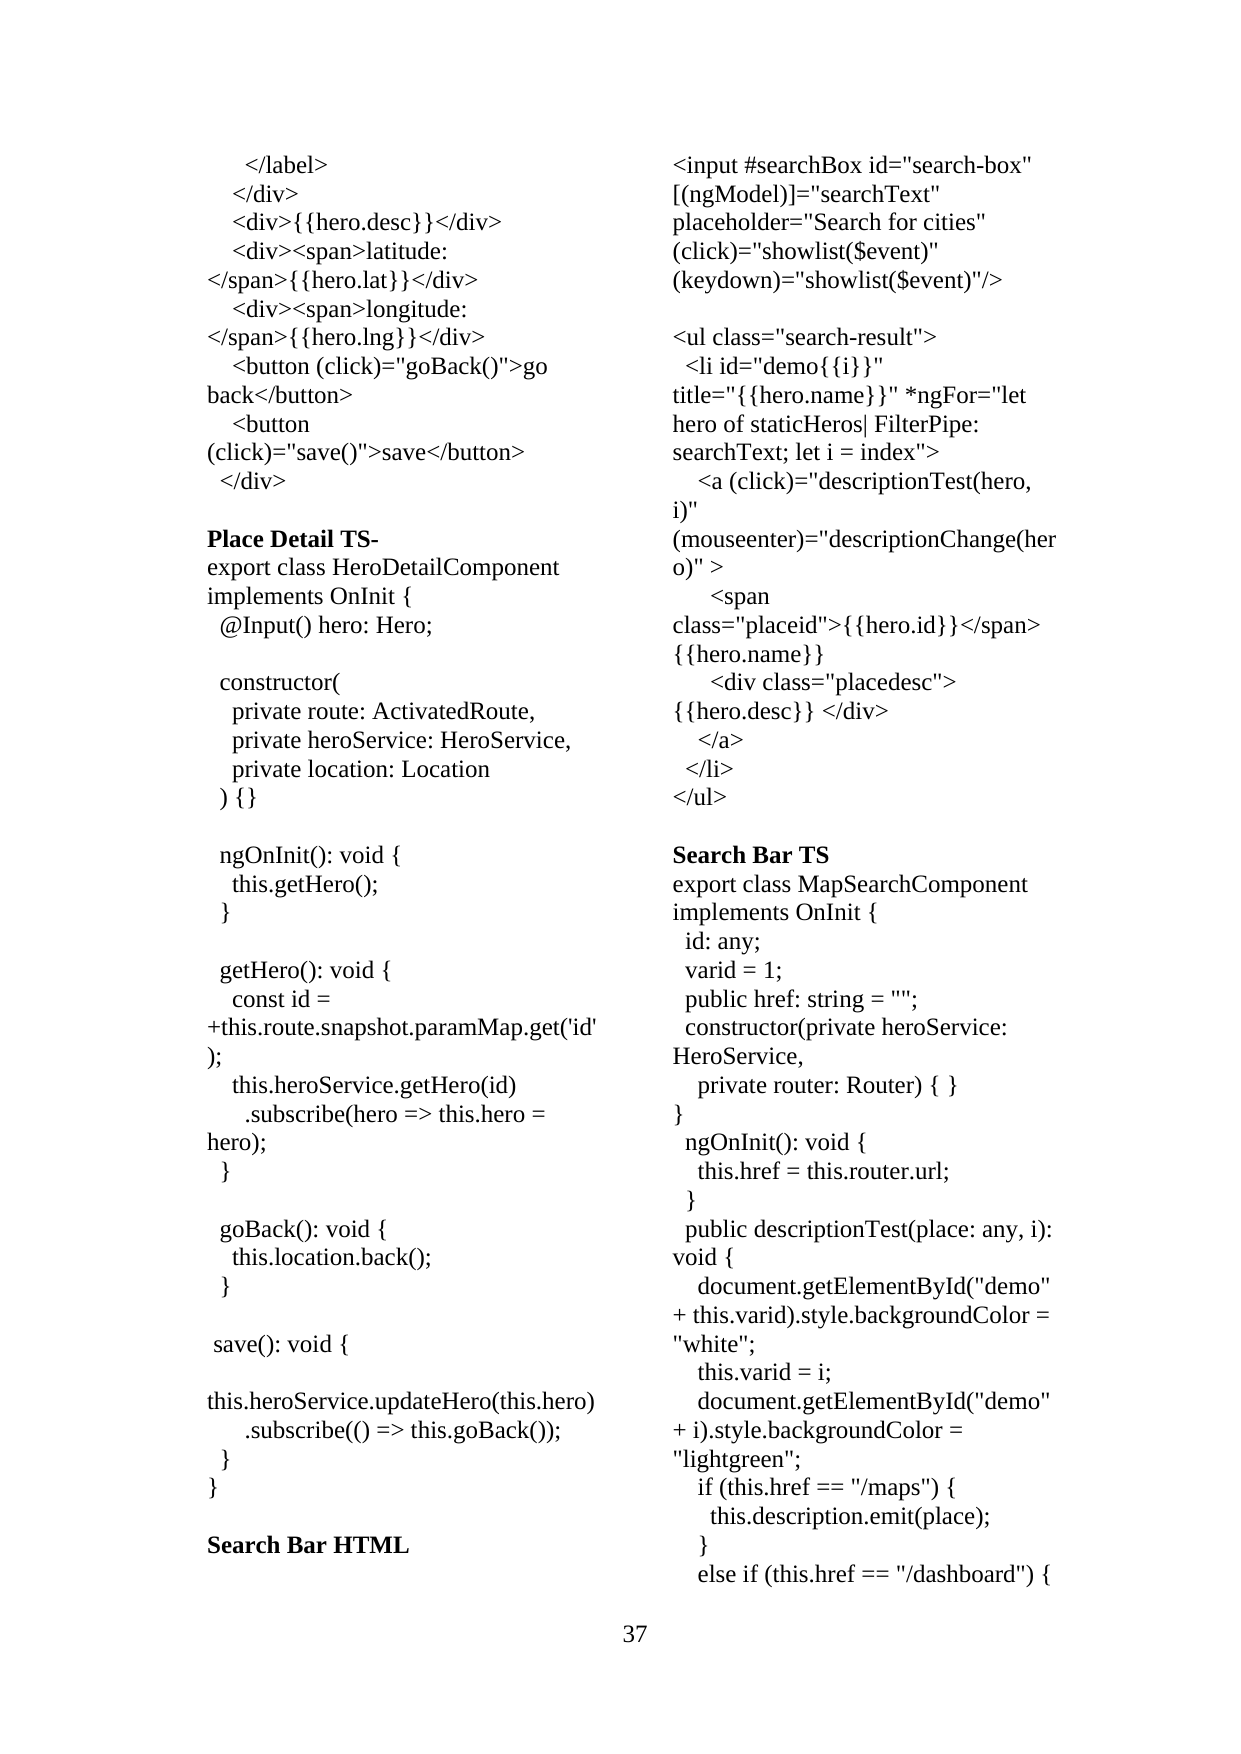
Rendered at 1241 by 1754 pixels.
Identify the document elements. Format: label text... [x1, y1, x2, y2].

text Search Bar TS [672, 840, 1063, 869]
text constructor( [207, 667, 597, 696]
text </label> [207, 150, 597, 179]
text document.getElementById("demo" + this.varid).style.backgroundColor = "white"; [672, 1271, 1063, 1357]
text this.heroService.getHero(id) [207, 1070, 597, 1099]
text else if (this.href == "/dashboard") { [672, 1559, 1063, 1587]
text this.varid = i; [672, 1357, 1063, 1386]
text .subscribe(hero => this.hero = hero); [207, 1099, 597, 1156]
text goBack(): void { [207, 1214, 597, 1242]
text export class MapSearchComponent implements OnInit { [672, 869, 1063, 926]
text private router: Router) { } [672, 1070, 1063, 1099]
text <div>{{hero.desc}}</div> [207, 207, 597, 236]
text } [207, 1472, 597, 1501]
text ngOnInit(): void { [672, 1127, 1063, 1156]
text } [672, 1185, 1063, 1214]
text </ul> [672, 782, 1063, 811]
text } [207, 1271, 597, 1300]
text private route: ActivatedRoute, [207, 696, 597, 725]
text <span class="placeid">{{hero.id}}</span> {{hero.name}} [672, 581, 1063, 667]
text <a (click)="descriptionTest(hero, i)" (mouseenter)="descriptionChange(hero)" > [672, 466, 1063, 581]
text <button (click)="goBack()">go back</button> [207, 351, 597, 409]
text <input #searchBox id="search-box" [(ngModel)]="searchText" placeholder="Search for cities" (click)="showlist($event)" (keydown)="showlist($event)"/> [672, 150, 1063, 294]
text <button (click)="save()">save</button> [207, 409, 597, 466]
text @Input() hero: Hero; [207, 610, 597, 639]
text } [207, 1444, 597, 1472]
text <div><span>latitude: </span>{{hero.lat}}</div> [207, 236, 597, 294]
text private location: Location [207, 754, 597, 782]
text constructor(private heroService: HeroService, [672, 1012, 1063, 1070]
text <div class="placedesc"> {{hero.desc}} </div> [672, 667, 1063, 725]
text } [207, 1156, 597, 1185]
text </li> [672, 754, 1063, 782]
text <ul class="search-result"> [672, 322, 1063, 351]
text Place Detail TS- [207, 524, 597, 552]
text private heroService: HeroService, [207, 725, 597, 754]
text if (this.href == "/maps") { [672, 1472, 1063, 1501]
text } [672, 1530, 1063, 1559]
text document.getElementById("demo" + i).style.backgroundColor = "lightgreen"; [672, 1386, 1063, 1472]
text getHero(): void { [207, 955, 597, 984]
text public href: string = ""; [672, 984, 1063, 1012]
text </a> [672, 725, 1063, 754]
text <div><span>longitude: </span>{{hero.lng}}</div> [207, 294, 597, 351]
text .subscribe(() => this.goBack()); [207, 1415, 597, 1444]
text Search Bar HTML [207, 1530, 597, 1559]
text </div> [207, 179, 597, 207]
text this.href = this.router.url; [672, 1156, 1063, 1185]
text this.getHero(); [207, 869, 597, 897]
text } [672, 1099, 1063, 1127]
text varid = 1; [672, 955, 1063, 984]
text const id = +this.route.snapshot.paramMap.get('id'); [207, 984, 597, 1070]
text id: any; [672, 926, 1063, 955]
text ) {} [207, 782, 597, 811]
text ngOnInit(): void { [207, 840, 597, 869]
text this.heroService.updateHero(this.hero) [207, 1357, 597, 1415]
text this.location.back(); [207, 1242, 597, 1271]
text public descriptionTest(place: any, i): void { [672, 1214, 1063, 1271]
text save(): void { [207, 1329, 597, 1357]
text <li id="demo{{i}}" title="{{hero.name}}" *ngFor="let hero of staticHeros| FilterPipe: searchText; let i = index"> [672, 351, 1063, 466]
text } [207, 897, 597, 926]
text export class HeroDetailComponent implements OnInit { [207, 552, 597, 610]
text this.description.emit(place); [672, 1501, 1063, 1530]
text </div> [207, 466, 597, 495]
